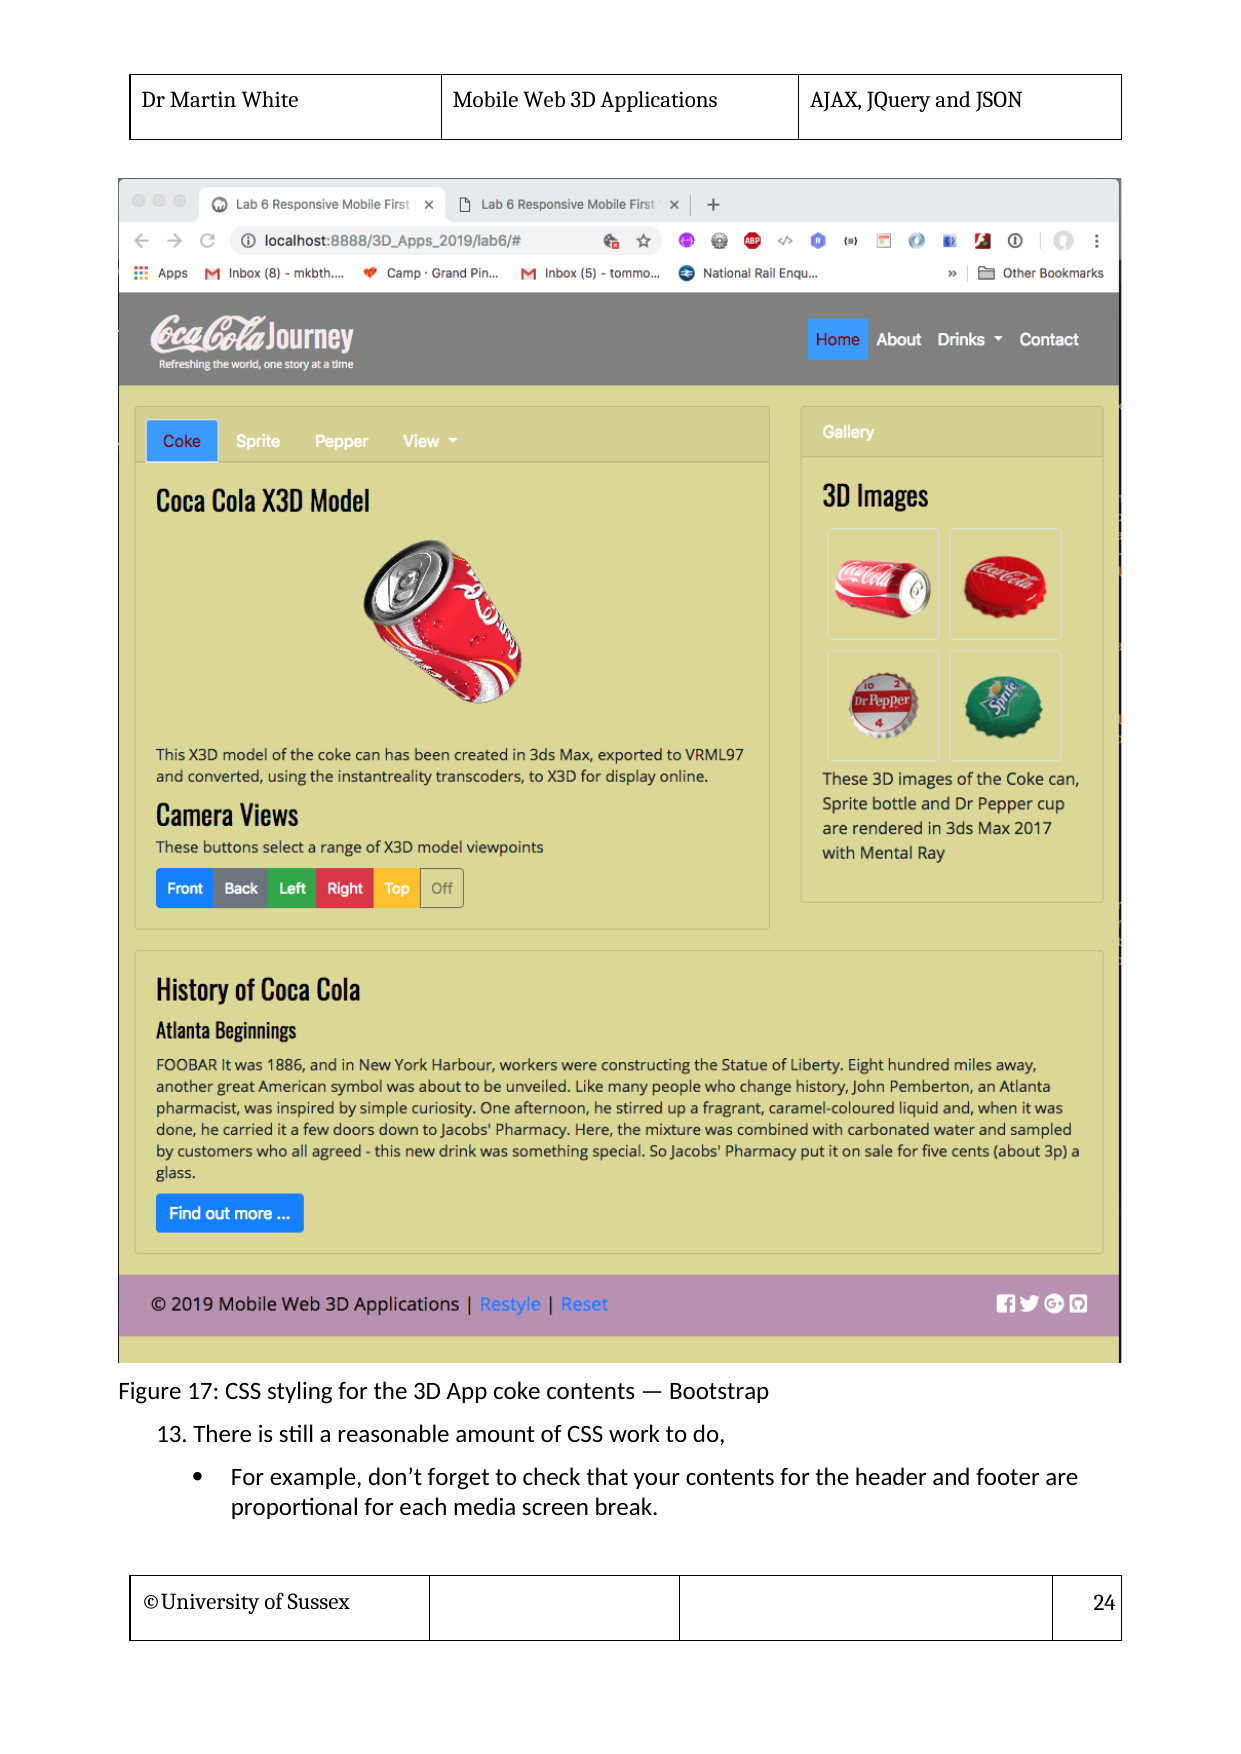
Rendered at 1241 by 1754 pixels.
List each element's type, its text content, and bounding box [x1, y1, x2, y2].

text Figure 17: CSS styling for the 3D App coke contents — Bootstrap [118, 1375, 1122, 1405]
picture [118, 178, 1122, 1363]
list For example, don’t forget to check that your contents for the header and footer are proportional for each media screen break. [193, 1461, 1122, 1522]
list There is still a reasonable amount of CSS work to do, [156, 1418, 1122, 1448]
